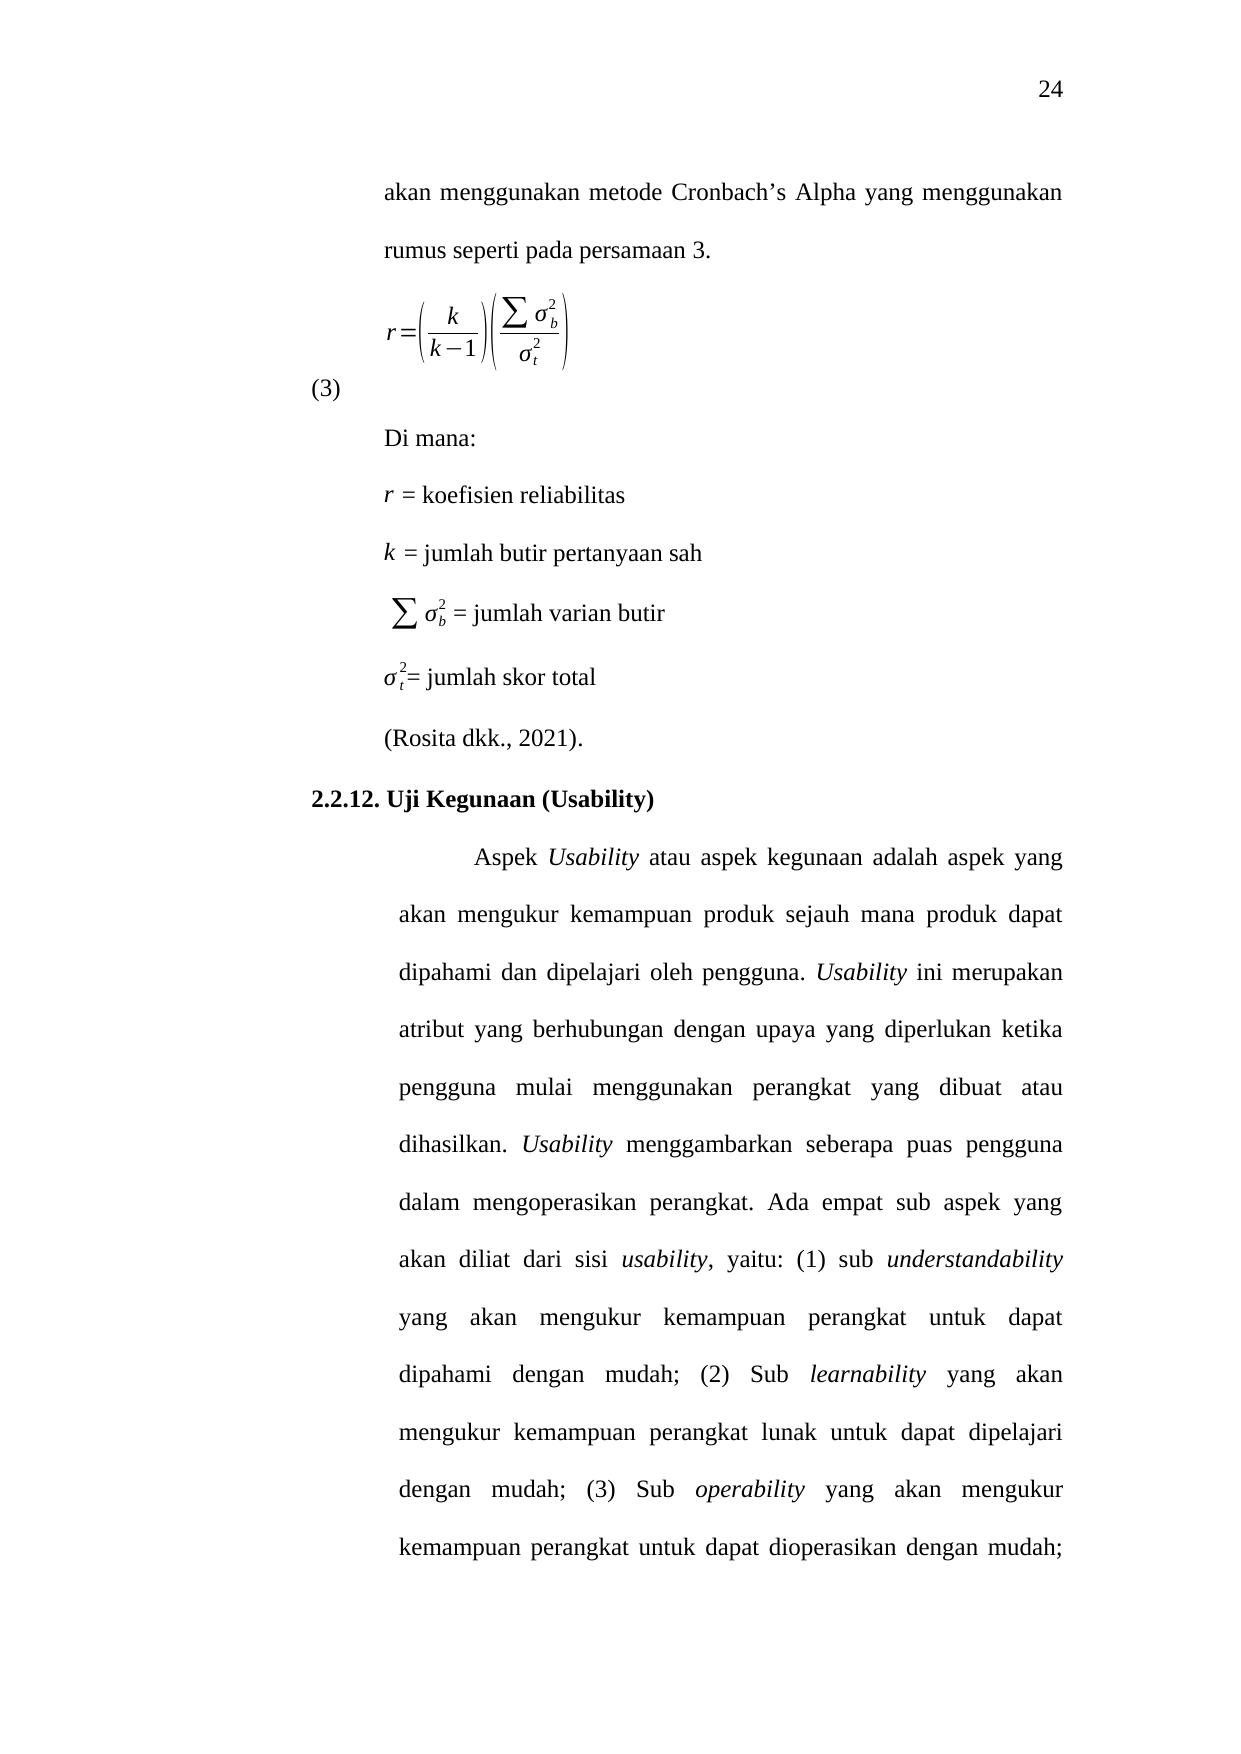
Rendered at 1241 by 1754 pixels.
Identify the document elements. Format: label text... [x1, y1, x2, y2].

text = jumlah skor total [384, 659, 1063, 694]
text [399, 842, 1063, 1561]
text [384, 177, 1063, 263]
text Di mana: [384, 423, 1063, 452]
text . [384, 723, 1063, 751]
text = jumlah butir pertanyaan sah [384, 538, 1063, 567]
subtitle Uji Kegunaan (Usability) [311, 784, 1063, 813]
text = jumlah varian butir [384, 595, 1063, 630]
text (3) [311, 292, 1063, 402]
text = koefisien reliabilitas [384, 480, 1063, 509]
